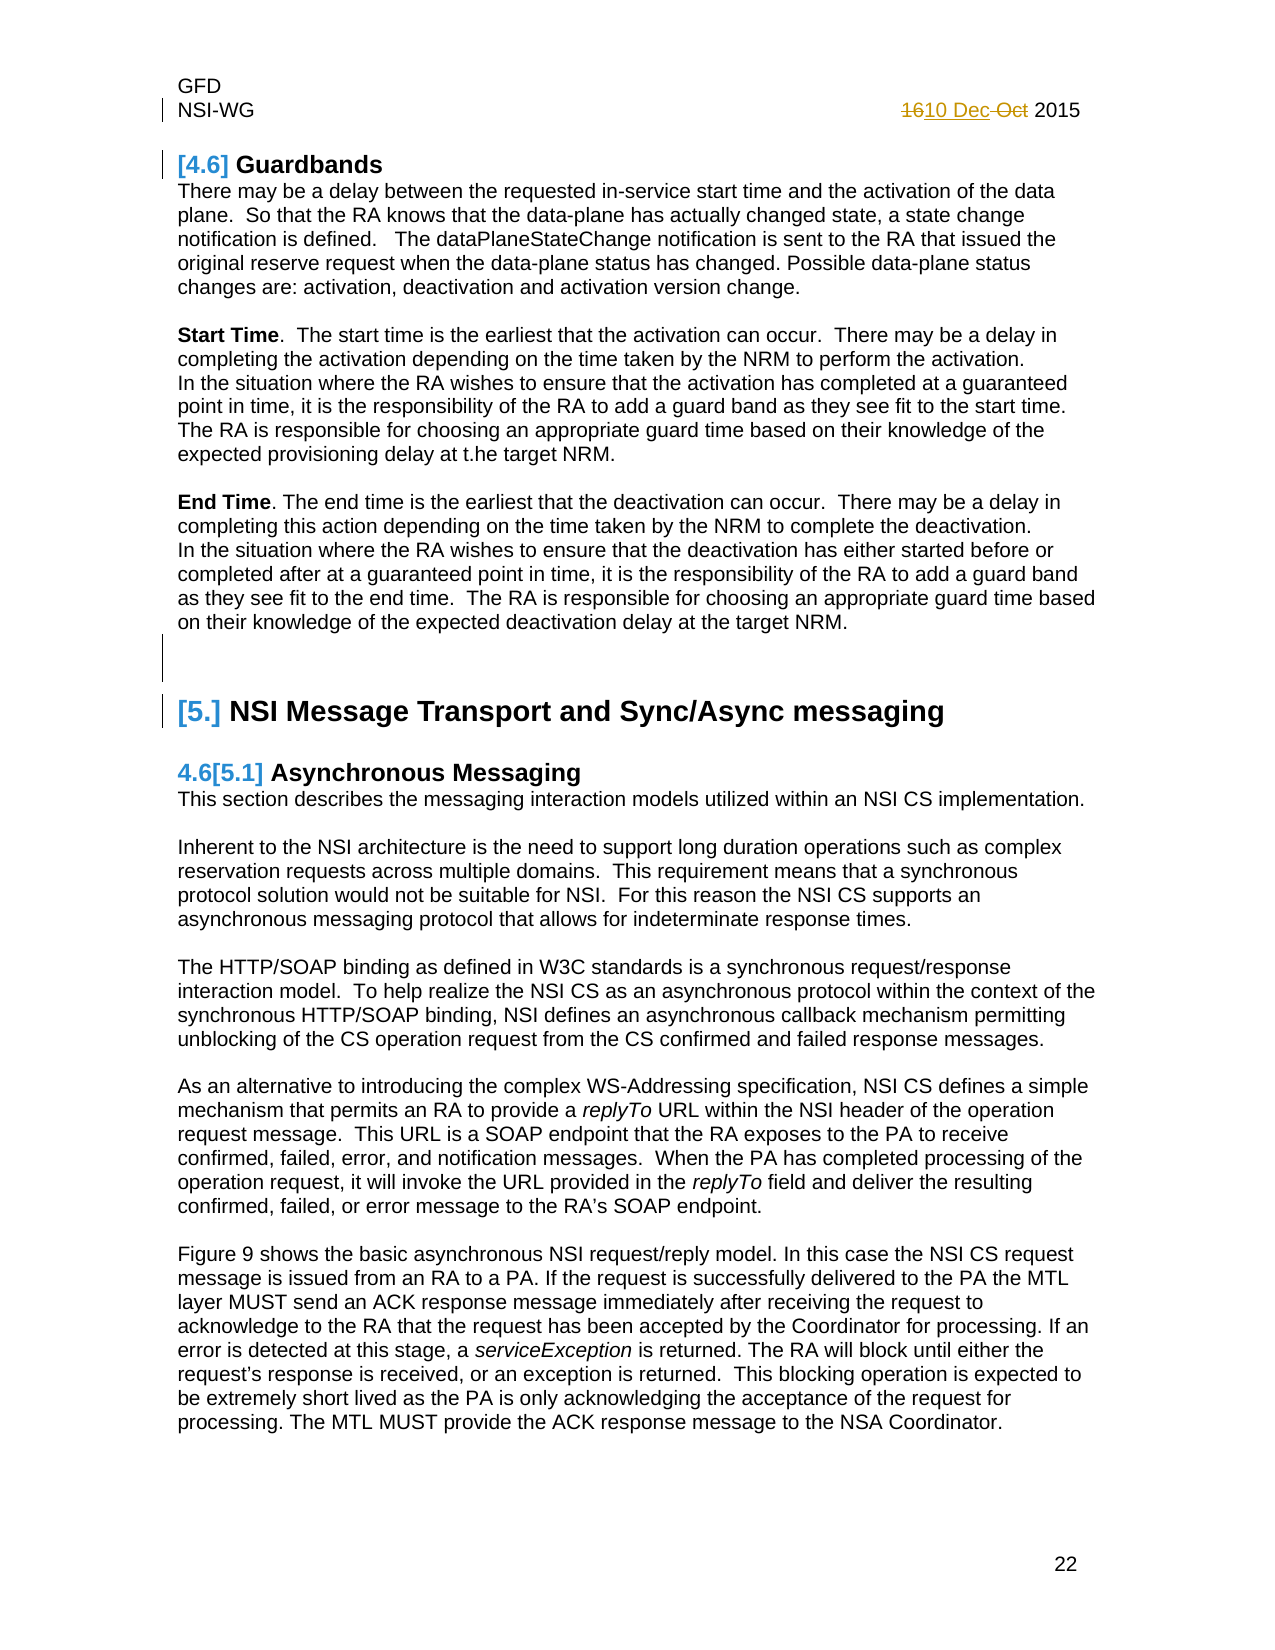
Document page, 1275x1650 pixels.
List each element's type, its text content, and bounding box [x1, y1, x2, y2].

text End Time. The end time is the earliest that the deactivation can occur. There may be a delay in completing this action depending on the time taken by the NRM to complete the deactivation. [177, 490, 1098, 538]
text As an alternative to introducing the complex WS-Addressing specification, NSI CS defines a simple mechanism that permits an RA to provide a replyTo URL within the NSI header of the operation request message. This URL is a SOAP endpoint that the RA exposes to the PA to receive confirmed, failed, error, and notification messages. When the PA has completed processing of the operation request, it will invoke the URL provided in the replyTo field and deliver the resulting confirmed, failed, or error message to the RA’s SOAP endpoint. [177, 1074, 1098, 1218]
subtitle NSI Message Transport and Sync/Async messaging [177, 694, 1098, 728]
text In the situation where the RA wishes to ensure that the activation has completed at a guaranteed point in time, it is the responsibility of the RA to add a guard band as they see fit to the start time. The RA is responsible for choosing an appropriate guard time based on their knowledge of the expected provisioning delay at t.he target NRM. [177, 370, 1098, 466]
text Figure 9 shows the basic asynchronous NSI request/reply model. In this case the NSI CS request message is issued from an RA to a PA. If the request is successfully delivered to the PA the MTL layer MUST send an ACK response message immediately after receiving the request to acknowledge to the RA that the request has been accepted by the Coordinator for processing. If an error is detected at this stage, a serviceException is returned. The RA will block until either the request’s response is received, or an exception is returned. This blocking operation is expected to be extremely short lived as the PA is only acknowledging the acceptance of the request for processing. The MTL MUST provide the ACK response message to the NSA Coordinator. [177, 1242, 1098, 1434]
text Inherent to the NSI architecture is the need to support long duration operations such as complex reservation requests across multiple domains. This requirement means that a synchronous protocol solution would not be suitable for NSI. For this reason the NSI CS supports an asynchronous messaging protocol that allows for indeterminate response times. [177, 835, 1098, 931]
text This section describes the messaging interaction models utilized within an NSI CS implementation. [177, 787, 1098, 811]
subtitle Guardbands [177, 150, 1098, 179]
subtitle Asynchronous Messaging [177, 758, 1098, 787]
text Start Time. The start time is the earliest that the activation can occur. There may be a delay in completing the activation depending on the time taken by the NRM to perform the activation. [177, 322, 1098, 370]
text The HTTP/SOAP binding as defined in W3C standards is a synchronous request/response interaction model. To help realize the NSI CS as an asynchronous protocol within the context of the synchronous HTTP/SOAP binding, NSI defines an asynchronous callback mechanism permitting unblocking of the CS operation request from the CS confirmed and failed response messages. [177, 954, 1098, 1050]
text There may be a delay between the requested in-service start time and the activation of the data plane. So that the RA knows that the data-plane has actually changed state, a state change notification is defined. The dataPlaneStateChange notification is sent to the RA that issued the original reserve request when the data-plane status has changed. Possible data-plane status changes are: activation, deactivation and activation version change. [177, 179, 1098, 298]
text In the situation where the RA wishes to ensure that the deactivation has either started before or completed after at a guaranteed point in time, it is the responsibility of the RA to add a guard band as they see fit to the end time. The RA is responsible for choosing an appropriate guard time based on their knowledge of the expected deactivation delay at the target NRM. [177, 538, 1098, 634]
